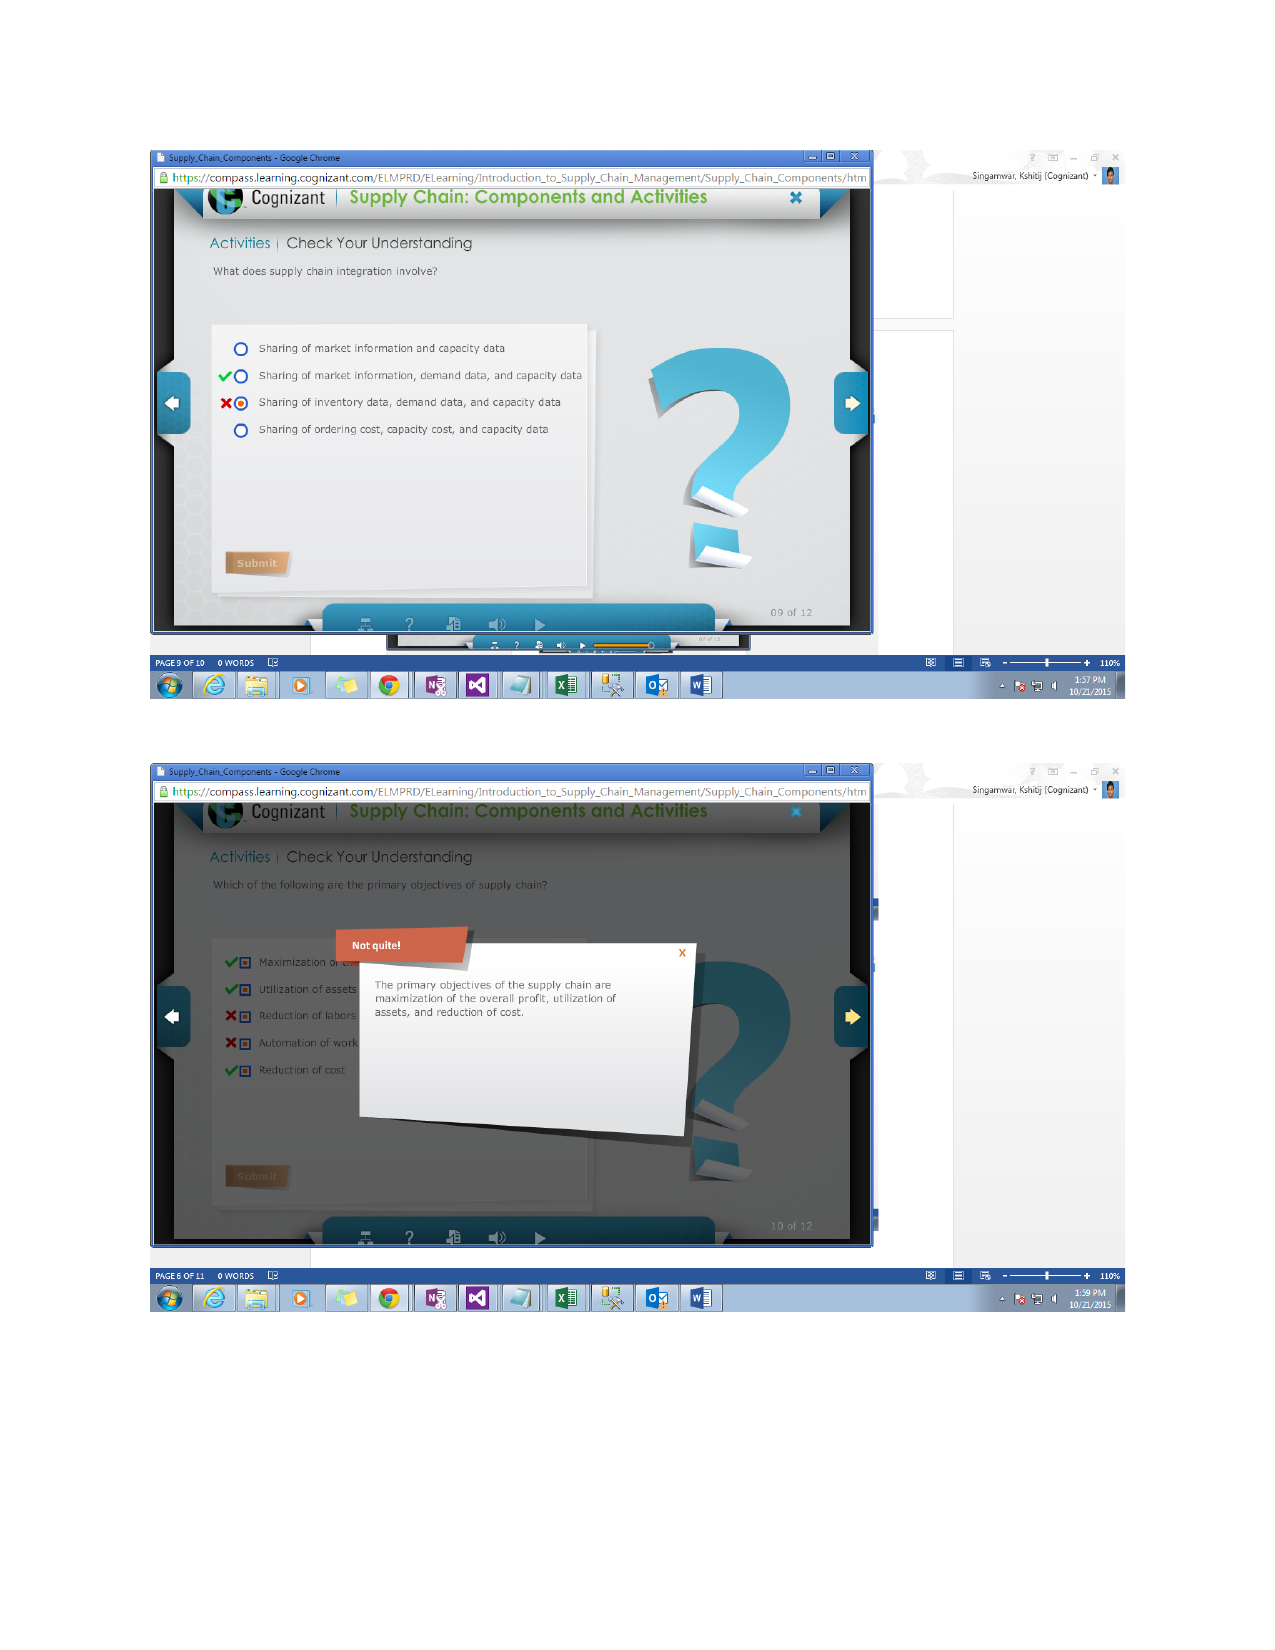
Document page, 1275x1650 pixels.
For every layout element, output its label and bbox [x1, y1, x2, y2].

picture [150, 150, 1125, 699]
picture [150, 763, 1125, 1312]
